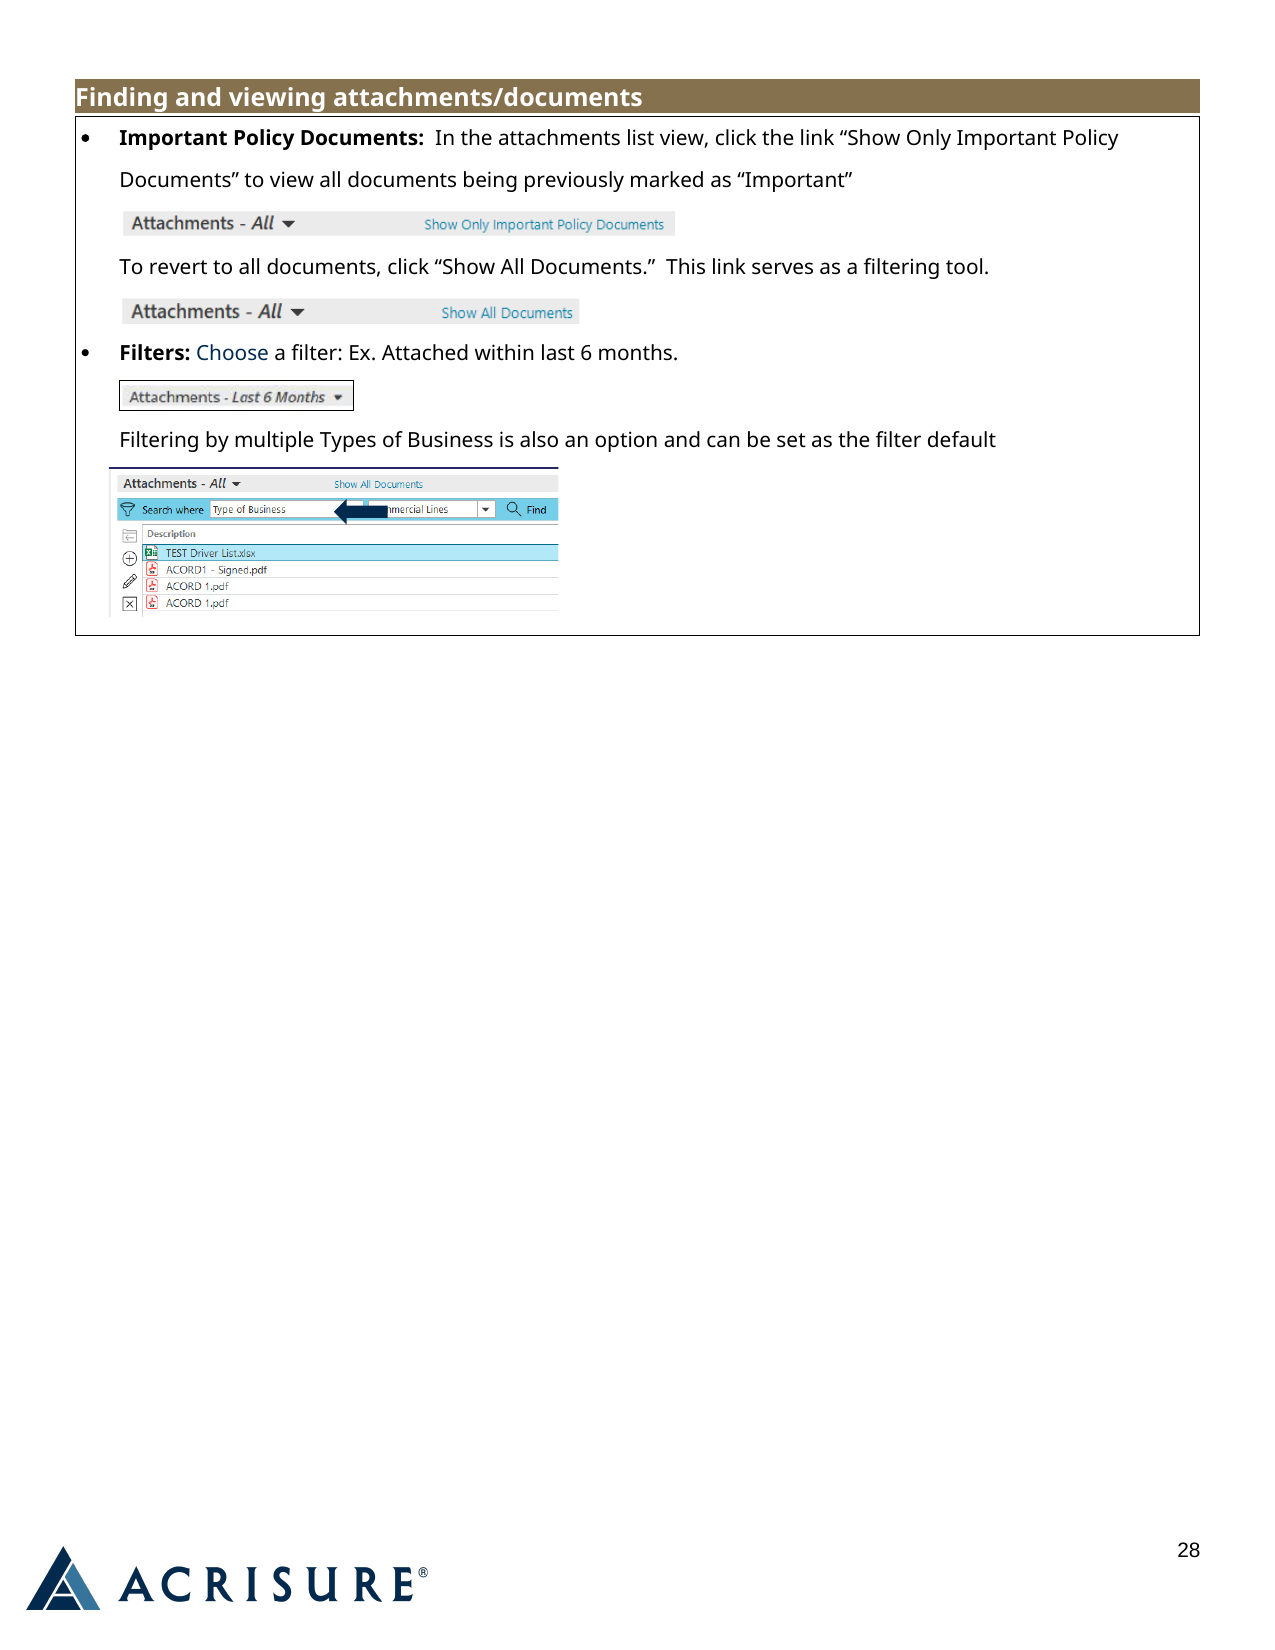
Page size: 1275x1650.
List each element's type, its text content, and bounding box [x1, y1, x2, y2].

picture [26, 1546, 428, 1610]
picture [119, 294, 580, 324]
table_header Important Policy Documents: In the attachments list view, click the link “Show Only Important Policy Documents” to view all documents being previously marked as “Important” To revert to all documents, click “Show All Documents.” This link serves as a filtering tool. Filters: Choose a filter: Ex. Attached within last 6 months. Filtering by multiple Types of Business is also an option and can be set as the filter default [76, 117, 1199, 635]
picture [108, 467, 559, 617]
picture [119, 208, 675, 238]
picture [120, 381, 353, 410]
subtitle Finding and viewing attachments/documents [75, 79, 1200, 113]
